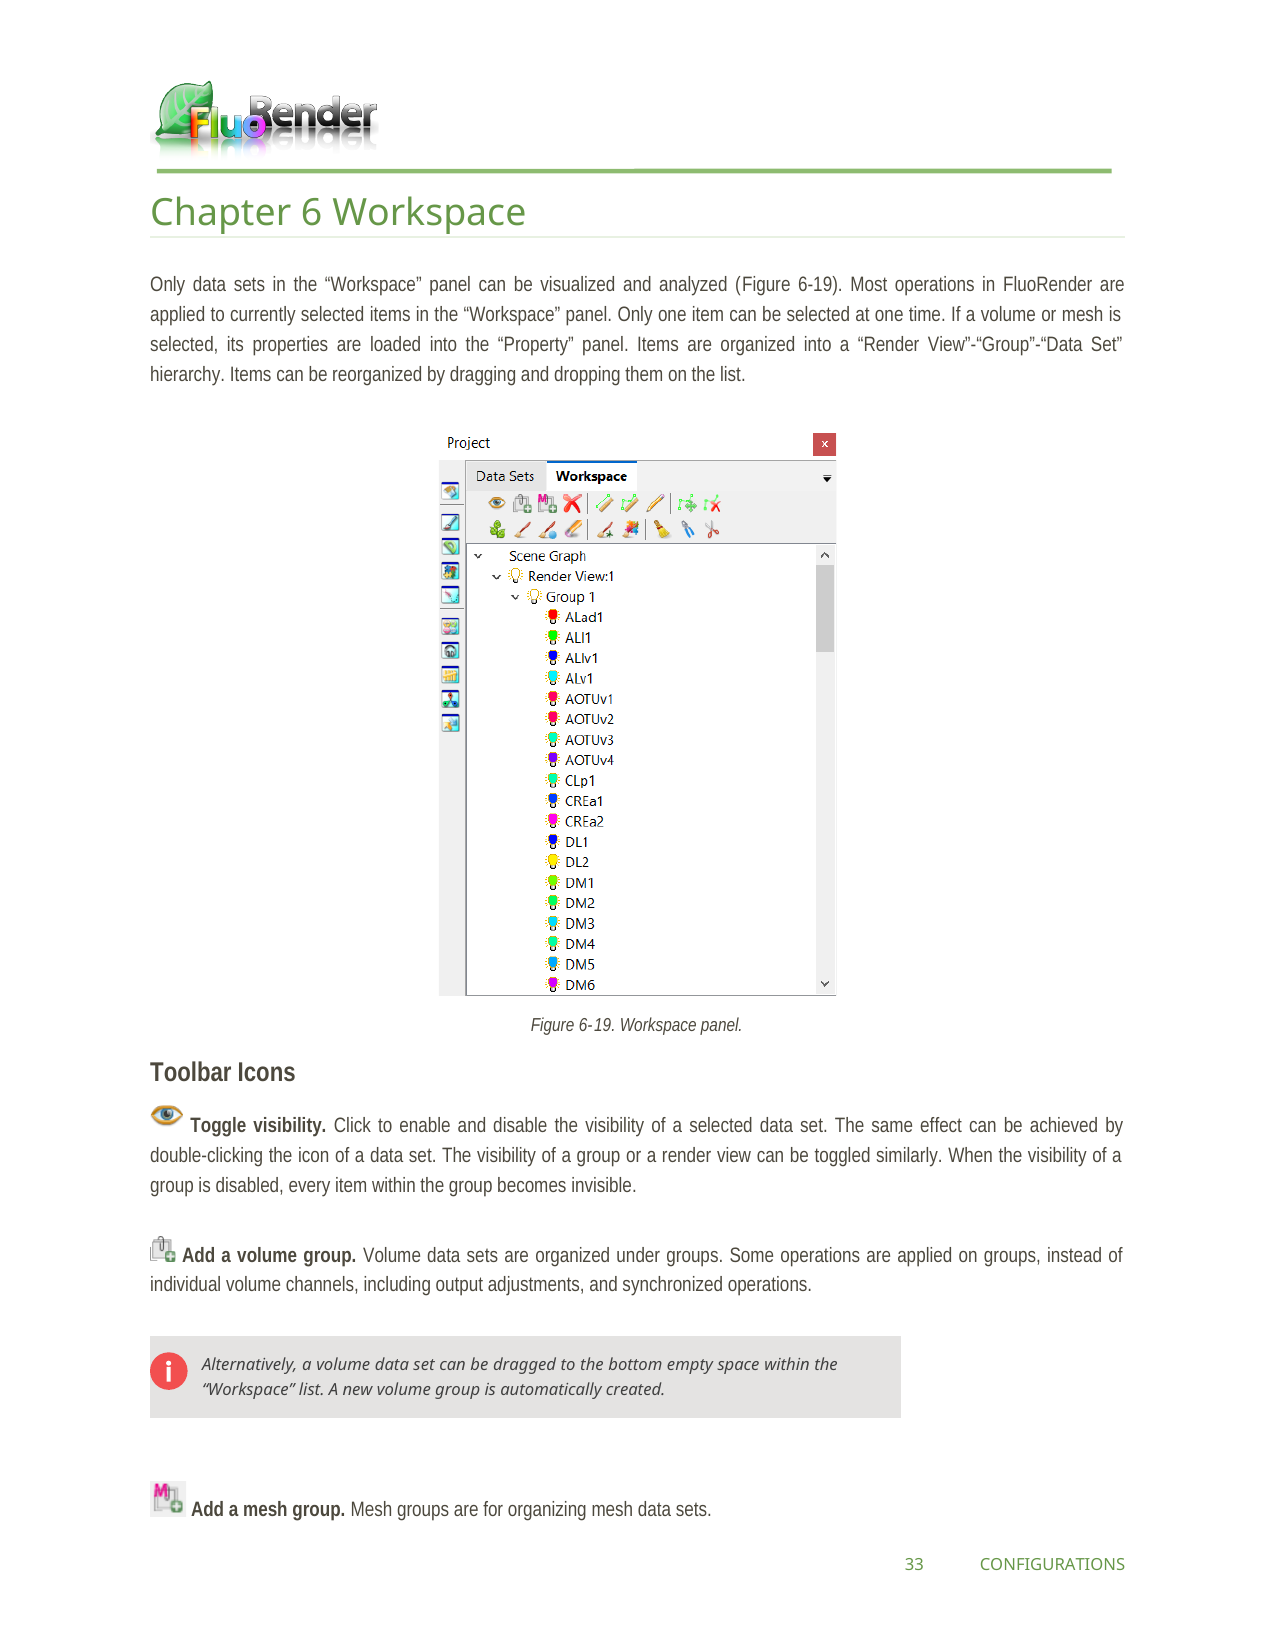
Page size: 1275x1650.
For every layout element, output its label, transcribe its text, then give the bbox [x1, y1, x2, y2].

subtitle Workspace [150, 185, 1125, 236]
picture [150, 1481, 187, 1517]
text Toggle visibility. Click to enable and disable the visibility of a selected data set. The same effect can be achieved by double-clicking the icon of a data set. The visibility of a group or a render view can be toggled similarly. When the visibility of a group is disabled, every item within the group becomes invisible. [150, 1100, 1125, 1197]
picture [150, 1236, 176, 1262]
subtitle Toolbar Icons [150, 1056, 1125, 1087]
picture [150, 75, 379, 162]
table_header [150, 1336, 202, 1418]
table_header Alternatively, a volume data set can be dragged to the bottom empty space within the “Workspace” list. A new volume group is automatically created. [202, 1336, 901, 1418]
text Add a volume group. Volume data sets are organized under groups. Some operations are applied on groups, instead of individual volume channels, including output adjustments, and synchronized operations. [150, 1236, 1125, 1296]
text Add a mesh group. Mesh groups are for organizing mesh data sets. [150, 1482, 1125, 1521]
picture [438, 425, 837, 996]
picture [150, 1100, 183, 1133]
